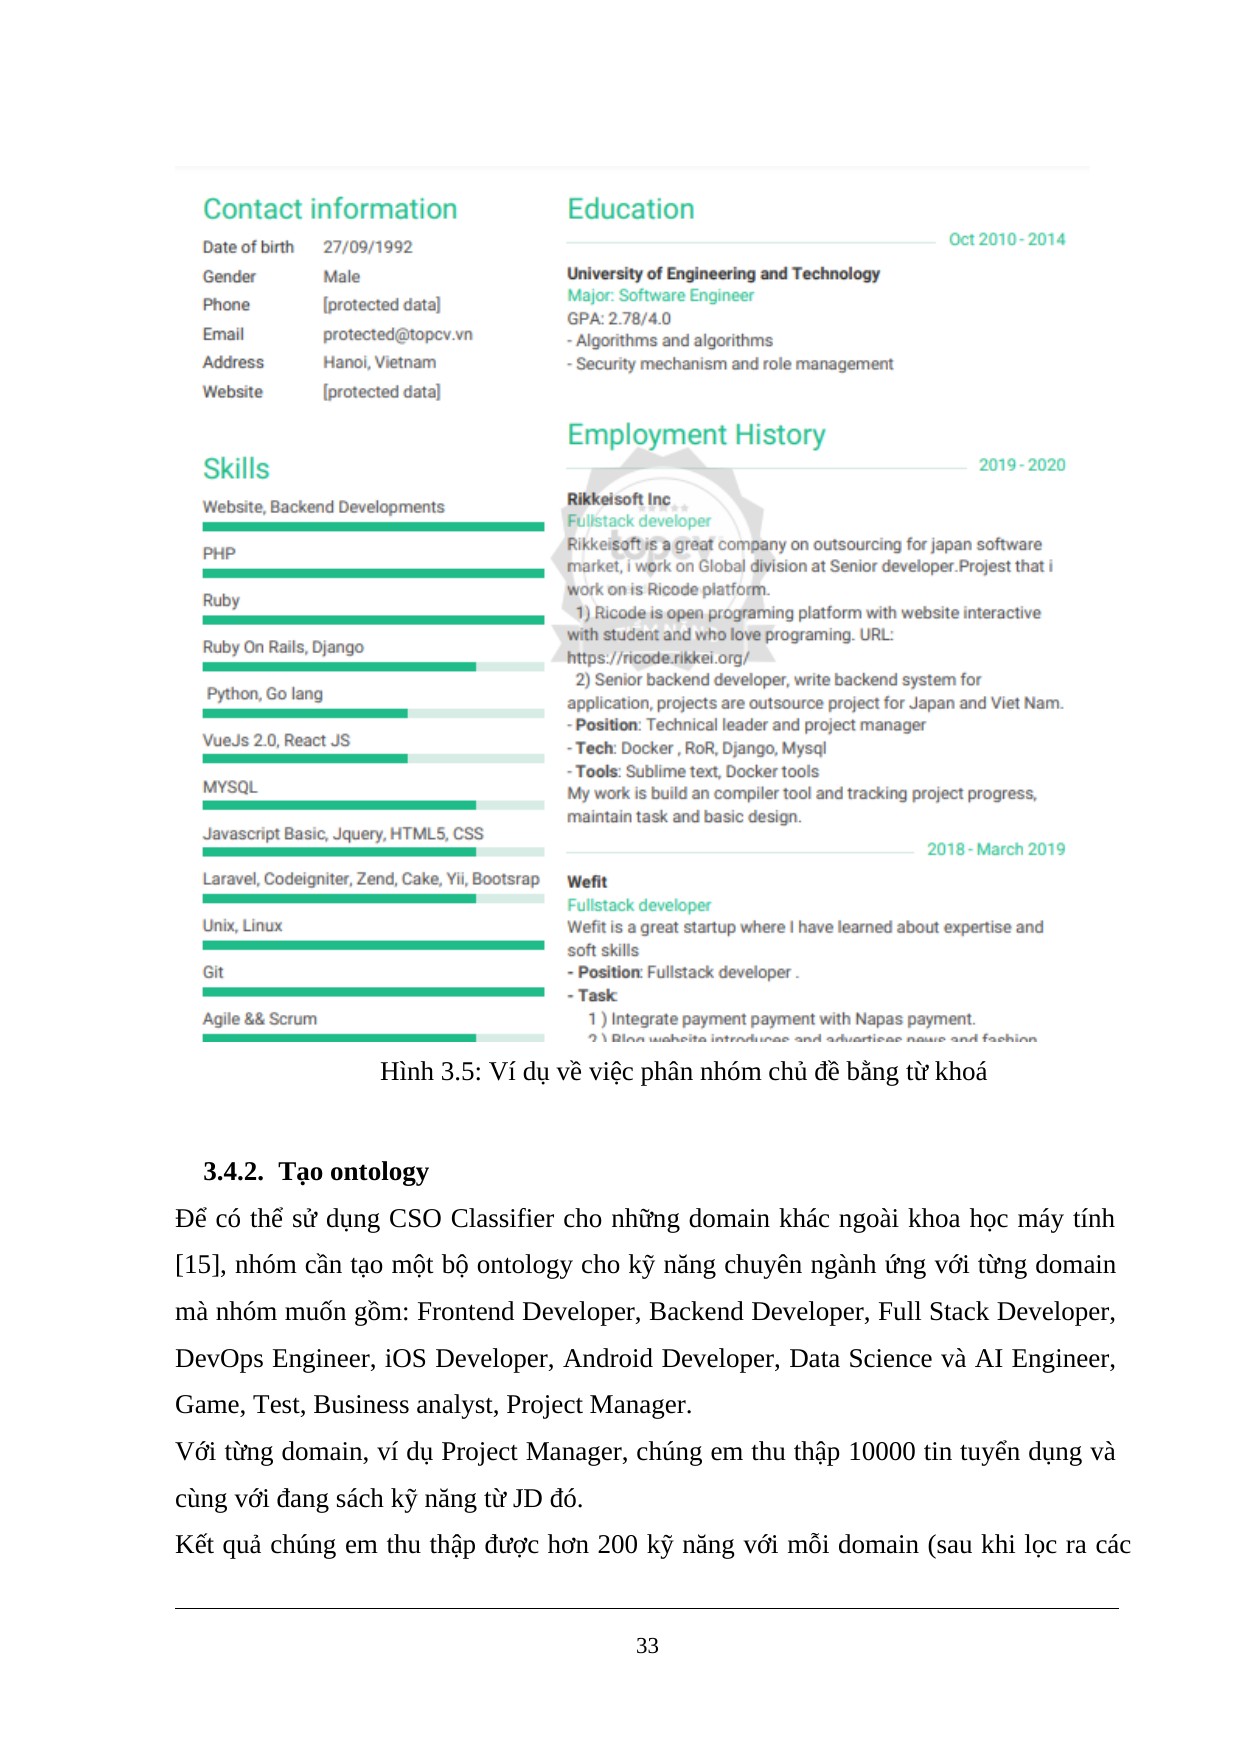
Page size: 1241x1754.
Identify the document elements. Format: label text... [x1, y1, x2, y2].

text Hình 3.5: Ví dụ về việc phân nhóm chủ đề bằng từ khoá [175, 1055, 1192, 1086]
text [175, 1529, 1132, 1560]
text Để có thể sử dụng CSO Classifier cho những domain khác ngoài khoa học máy tính [15], nhóm cần tạo một bộ ontology cho kỹ năng chuyên ngành ứng với từng domain mà nhóm muốn gồm: Frontend Developer, Backend Developer, Full Stack Developer, DevOps Engineer, iOS Developer, Android Developer, Data Science và AI Engineer, Game, Test, Business analyst, Project Manager. [175, 1202, 1117, 1420]
subtitle Tạo ontology [203, 1155, 1192, 1186]
text Với từng domain, ví dụ Project Manager, chúng em thu thập 10000 tin tuyển dụng và cùng với đang sách kỹ năng từ JD đó. [175, 1435, 1117, 1513]
picture [175, 166, 1090, 1042]
